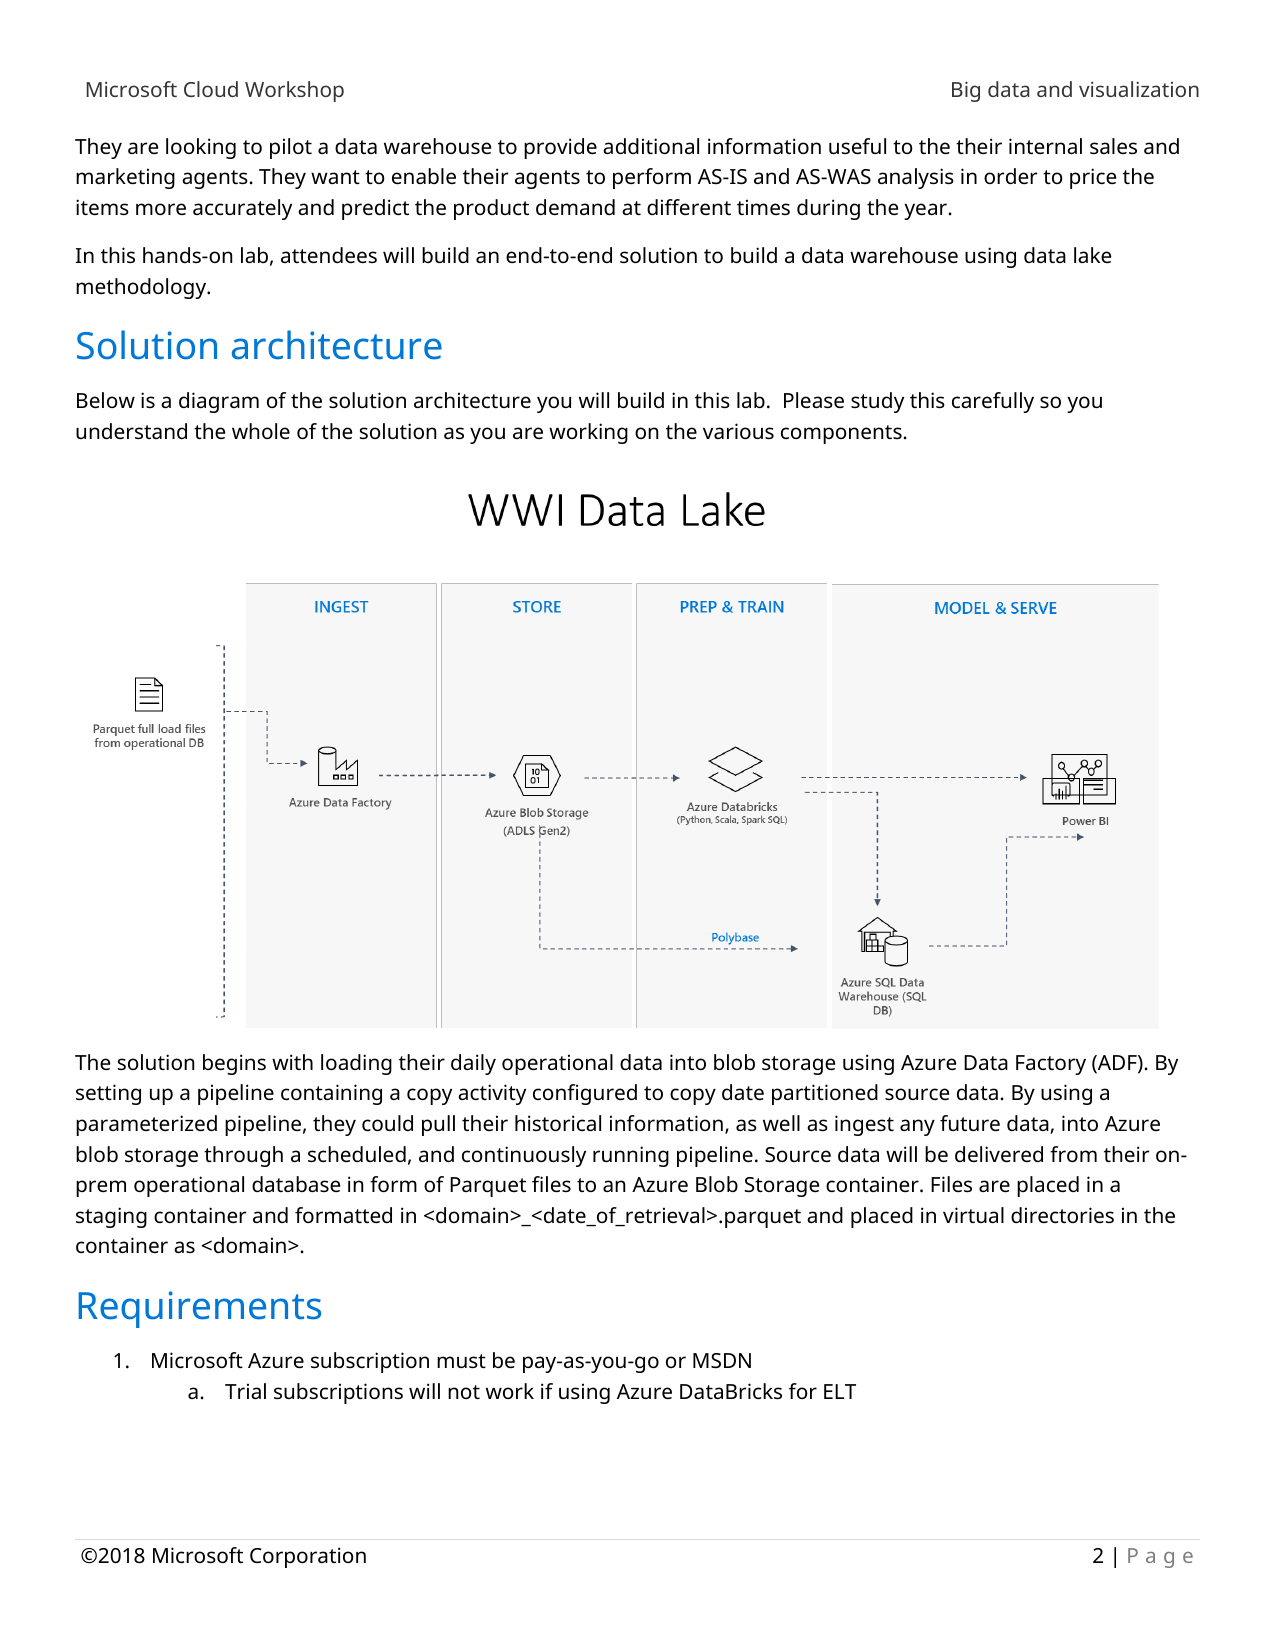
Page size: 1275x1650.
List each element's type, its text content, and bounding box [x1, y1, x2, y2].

subtitle Requirements [75, 1279, 1200, 1330]
text Below is a diagram of the solution architecture you will build in this lab. Please study this carefully so you understand the whole of the solution as you are working on the various components. [75, 387, 1200, 446]
subtitle Solution architecture [75, 319, 1200, 370]
picture [75, 464, 1159, 1029]
text They are looking to pilot a data warehouse to provide additional information useful to the their internal sales and marketing agents. They want to enable their agents to perform AS-IS and AS-WAS analysis in order to price the items more accurately and predict the product demand at different times during the year. [75, 132, 1199, 222]
list Trial subscriptions will not work if using Azure DataBricks for ELT [187, 1377, 1200, 1406]
text The solution begins with loading their daily operational data into blob storage using Azure Data Factory (ADF). By setting up a pipeline containing a copy activity configured to copy date partitioned source data. By using a parameterized pipeline, they could pull their historical information, as well as ingest any future data, into Azure blob storage through a scheduled, and continuously running pipeline. Source data will be delivered from their on-prem operational database in form of Parquet files to an Azure Blob Storage container. Files are placed in a staging container and formatted in <domain>_<date_of_retrieval>.parquet and placed in virtual directories in the container as <domain>. [75, 1048, 1200, 1260]
list Microsoft Azure subscription must be pay-as-you-go or MSDN [112, 1347, 1200, 1375]
text In this hands-on lab, attendees will build an end-to-end solution to build a data warehouse using data lake methodology. [75, 241, 1200, 300]
